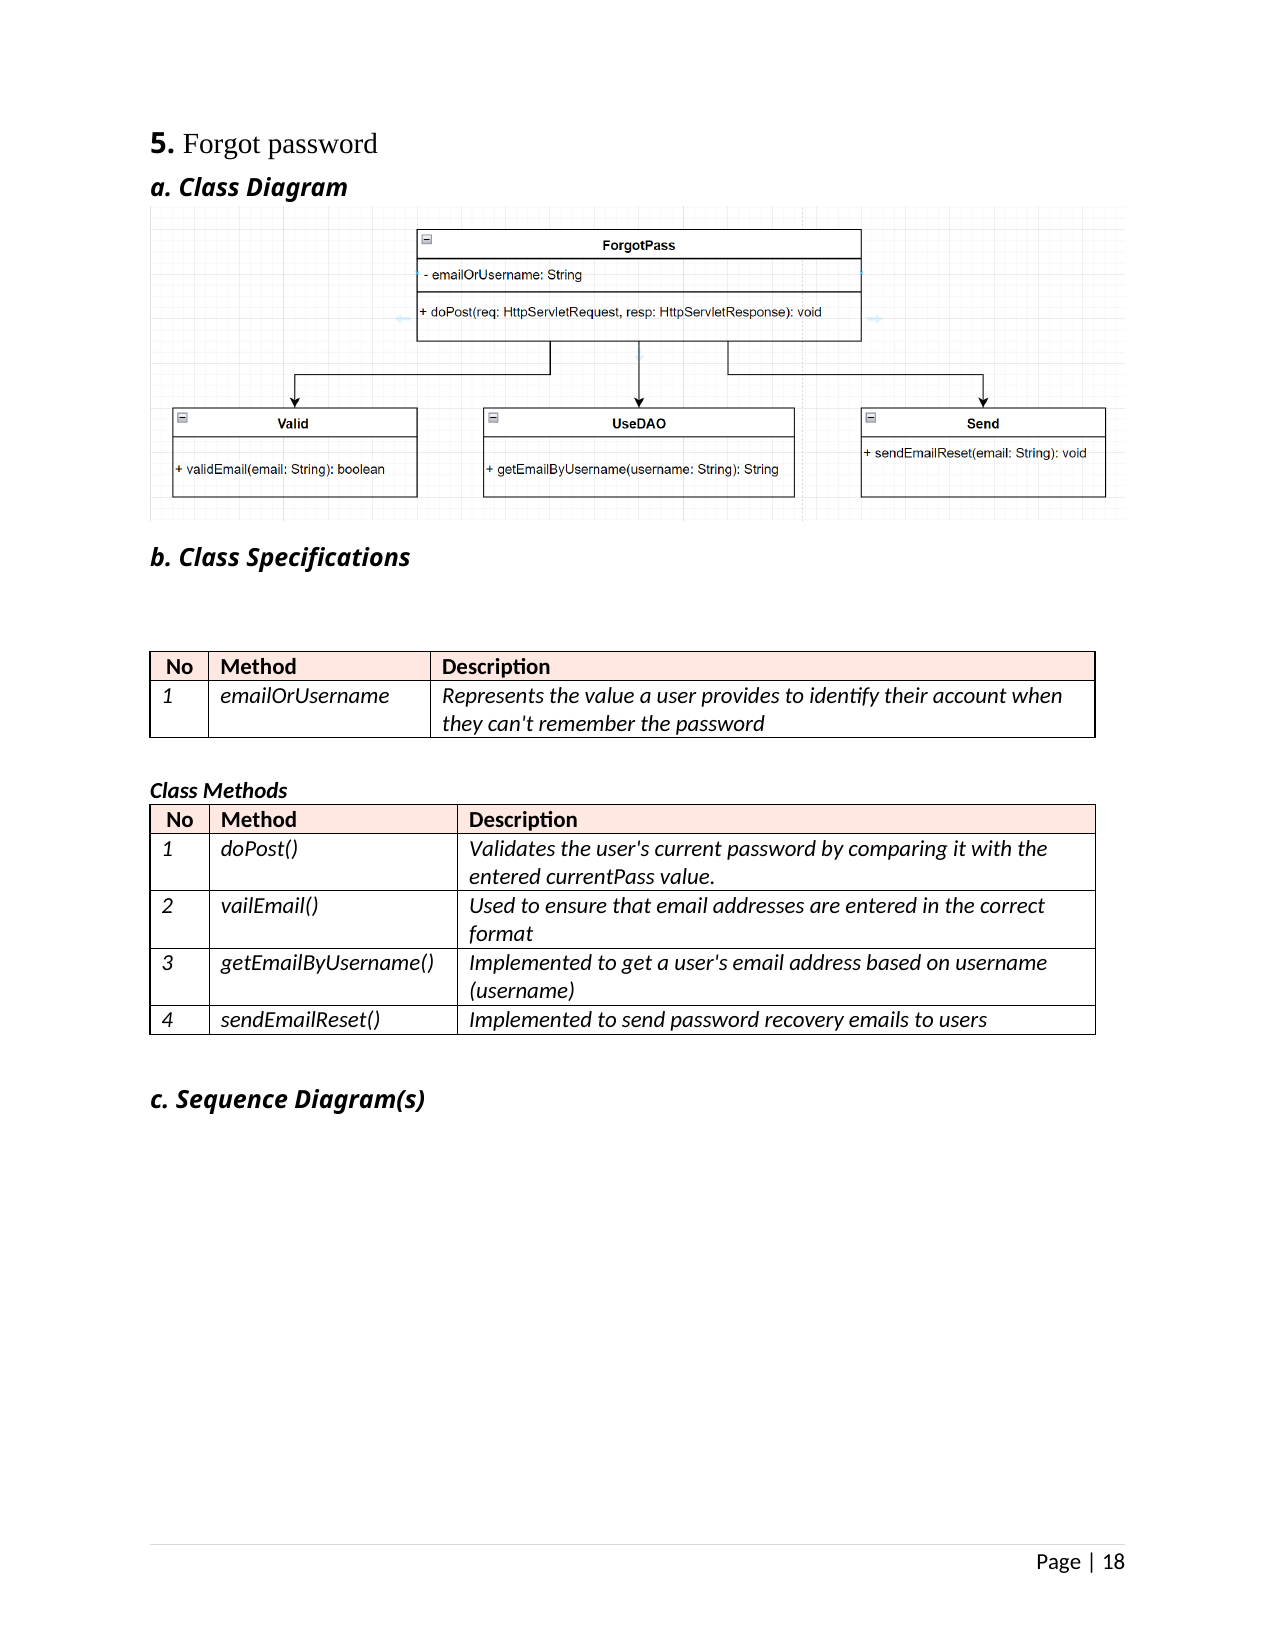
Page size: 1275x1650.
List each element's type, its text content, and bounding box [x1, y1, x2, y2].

text Class Methods [150, 776, 1125, 804]
table_header Description [458, 805, 1095, 833]
table_cell 4 [151, 1006, 209, 1034]
table_header Method [210, 805, 457, 833]
table_cell doPost() [210, 834, 457, 890]
table_cell 2 [151, 891, 209, 947]
table_cell sendEmailReset() [210, 1006, 457, 1034]
table_cell Implemented to get a user's email address based on username (username) [458, 949, 1095, 1004]
table_header No [151, 652, 208, 680]
table_header Method [209, 652, 430, 680]
table_cell 3 [151, 949, 209, 1004]
subtitle b. Class Specifications [150, 539, 1125, 573]
table_cell getEmailByUsername() [210, 949, 457, 1004]
table_cell Used to ensure that email addresses are entered in the correct format [458, 891, 1095, 947]
table_cell emailOrUsername [209, 681, 430, 737]
table_cell Represents the value a user provides to identify their account when they can't remember the password [431, 681, 1094, 737]
subtitle c. Sequence Diagram(s) [150, 1082, 1125, 1116]
subtitle 5. Forgot password [150, 122, 1125, 162]
table_cell vailEmail() [210, 891, 457, 947]
subtitle a. Class Diagram [150, 169, 1125, 203]
table_cell 1 [151, 681, 208, 737]
table_cell 1 [151, 834, 209, 890]
table_cell Validates the user's current password by comparing it with the entered currentPass value. [458, 834, 1095, 890]
table_cell Implemented to send password recovery emails to users [458, 1006, 1095, 1034]
table_header No [151, 805, 209, 833]
picture [150, 206, 1125, 521]
table_header Description [431, 652, 1094, 680]
